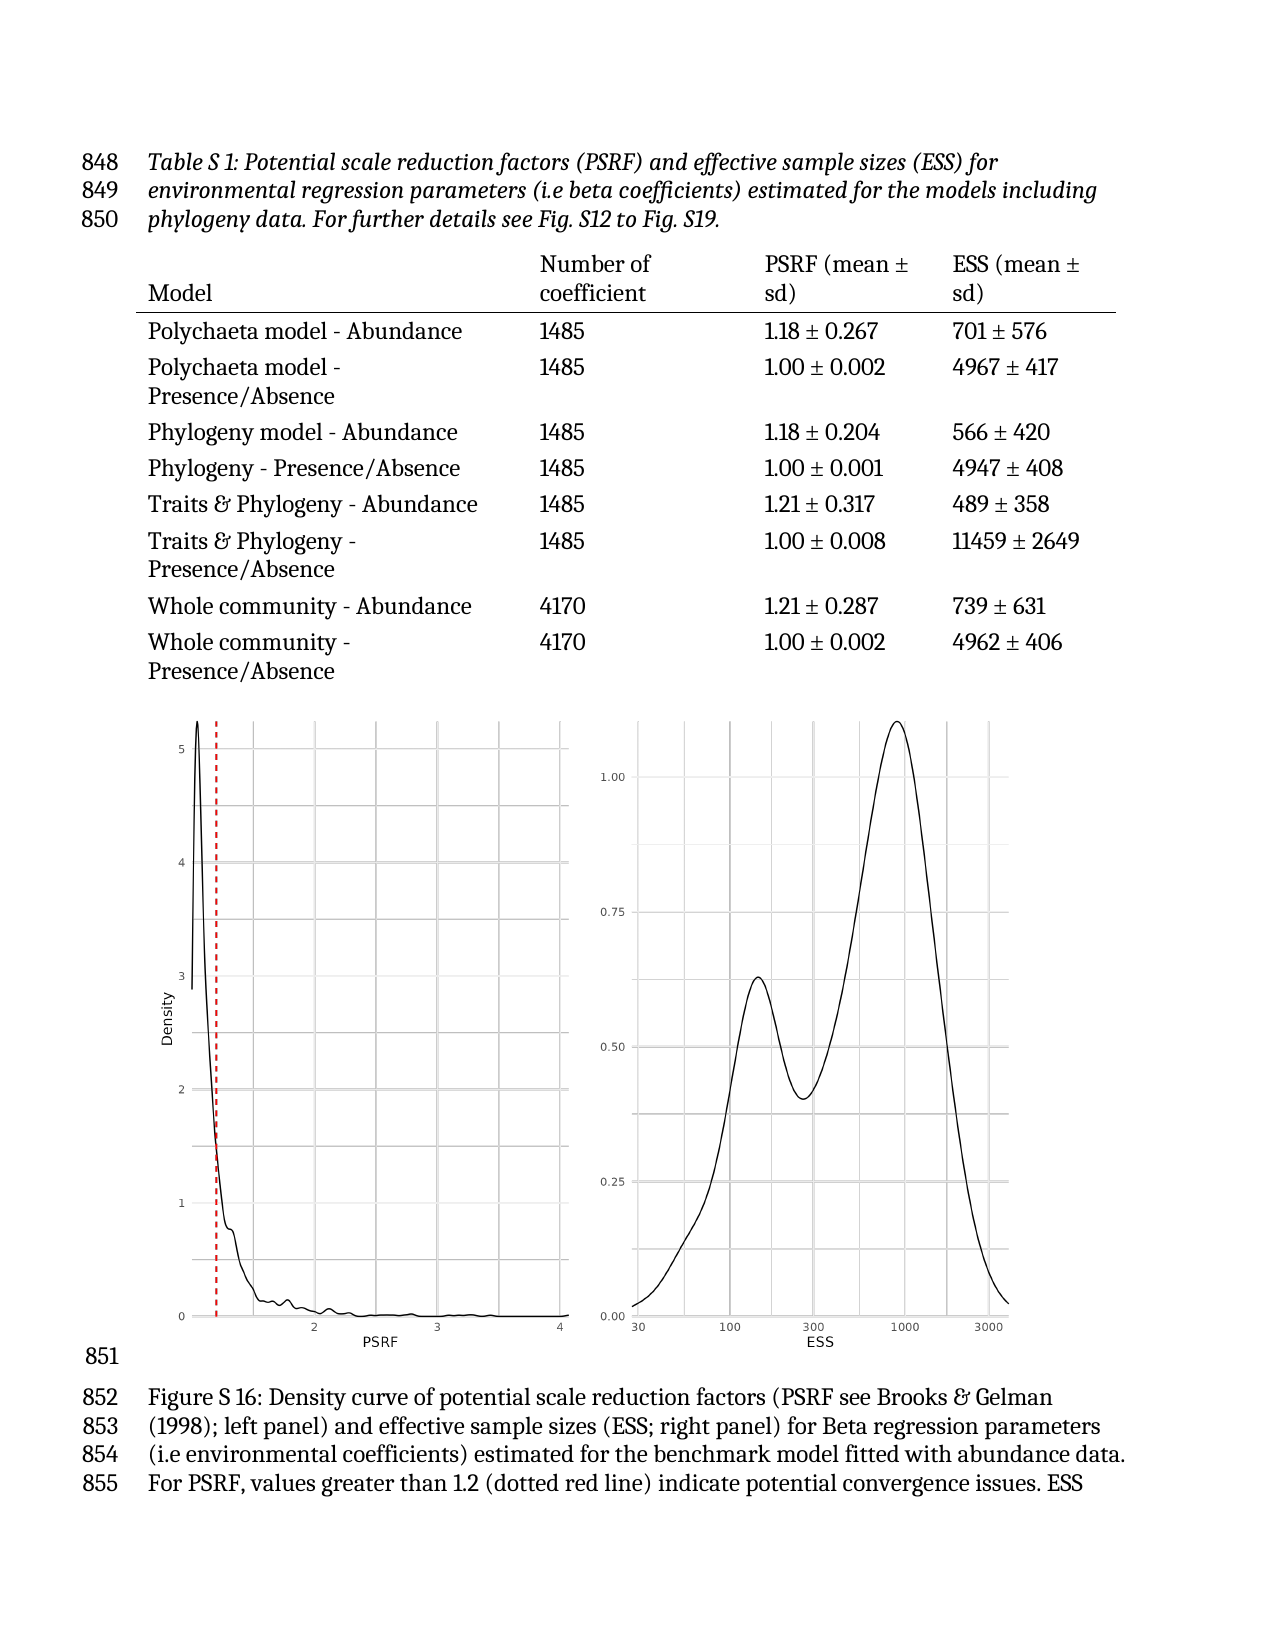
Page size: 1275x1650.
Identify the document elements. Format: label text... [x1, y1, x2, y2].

table_cell 1485 [528, 487, 753, 523]
table_header PSRF (mean sd) [753, 246, 941, 311]
table_cell Whole community - Presence/Absence [136, 624, 528, 689]
table_cell 1485 [528, 450, 753, 487]
table_cell 1485 [528, 349, 753, 414]
table_cell Polychaeta model - Abundance [136, 313, 528, 349]
table_header ESS (mean sd) [941, 246, 1116, 311]
table_cell 4170 [528, 588, 753, 624]
table_cell 1.00 0.002 [753, 624, 941, 689]
table_cell 1.21 0.287 [753, 588, 941, 624]
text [148, 148, 1127, 234]
picture [147, 707, 1023, 1364]
table_cell 701 576 [941, 313, 1116, 349]
table_cell 1.00 0.002 [753, 349, 941, 414]
table_cell Phylogeny - Presence/Absence [136, 450, 528, 487]
table_cell Polychaeta model - Presence/Absence [136, 349, 528, 414]
table_cell 1.00 0.001 [753, 450, 941, 487]
table_cell 1485 [528, 313, 753, 349]
table_header Model [136, 246, 528, 311]
table_cell 4967 417 [941, 349, 1116, 414]
table_cell 1.18 0.204 [753, 414, 941, 450]
table_cell Traits & Phylogeny - Abundance [136, 487, 528, 523]
table_cell 1.00 0.008 [753, 523, 941, 588]
table_cell Phylogeny model - Abundance [136, 414, 528, 450]
table_cell 1485 [528, 523, 753, 588]
table_cell Whole community - Abundance [136, 588, 528, 624]
table_cell 11459 2649 [941, 523, 1116, 588]
table_header Number of coefficient [528, 246, 753, 311]
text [148, 1383, 1127, 1498]
table_cell Traits & Phylogeny - Presence/Absence [136, 523, 528, 588]
table_cell 566 420 [941, 414, 1116, 450]
table_cell 489 358 [941, 487, 1116, 523]
table_cell 4947 408 [941, 450, 1116, 487]
table_cell 4170 [528, 624, 753, 689]
table_cell 1.21 0.317 [753, 487, 941, 523]
table_cell 1.18 0.267 [753, 313, 941, 349]
table_cell 4962 406 [941, 624, 1116, 689]
table_cell 1485 [528, 414, 753, 450]
table_cell 739 631 [941, 588, 1116, 624]
